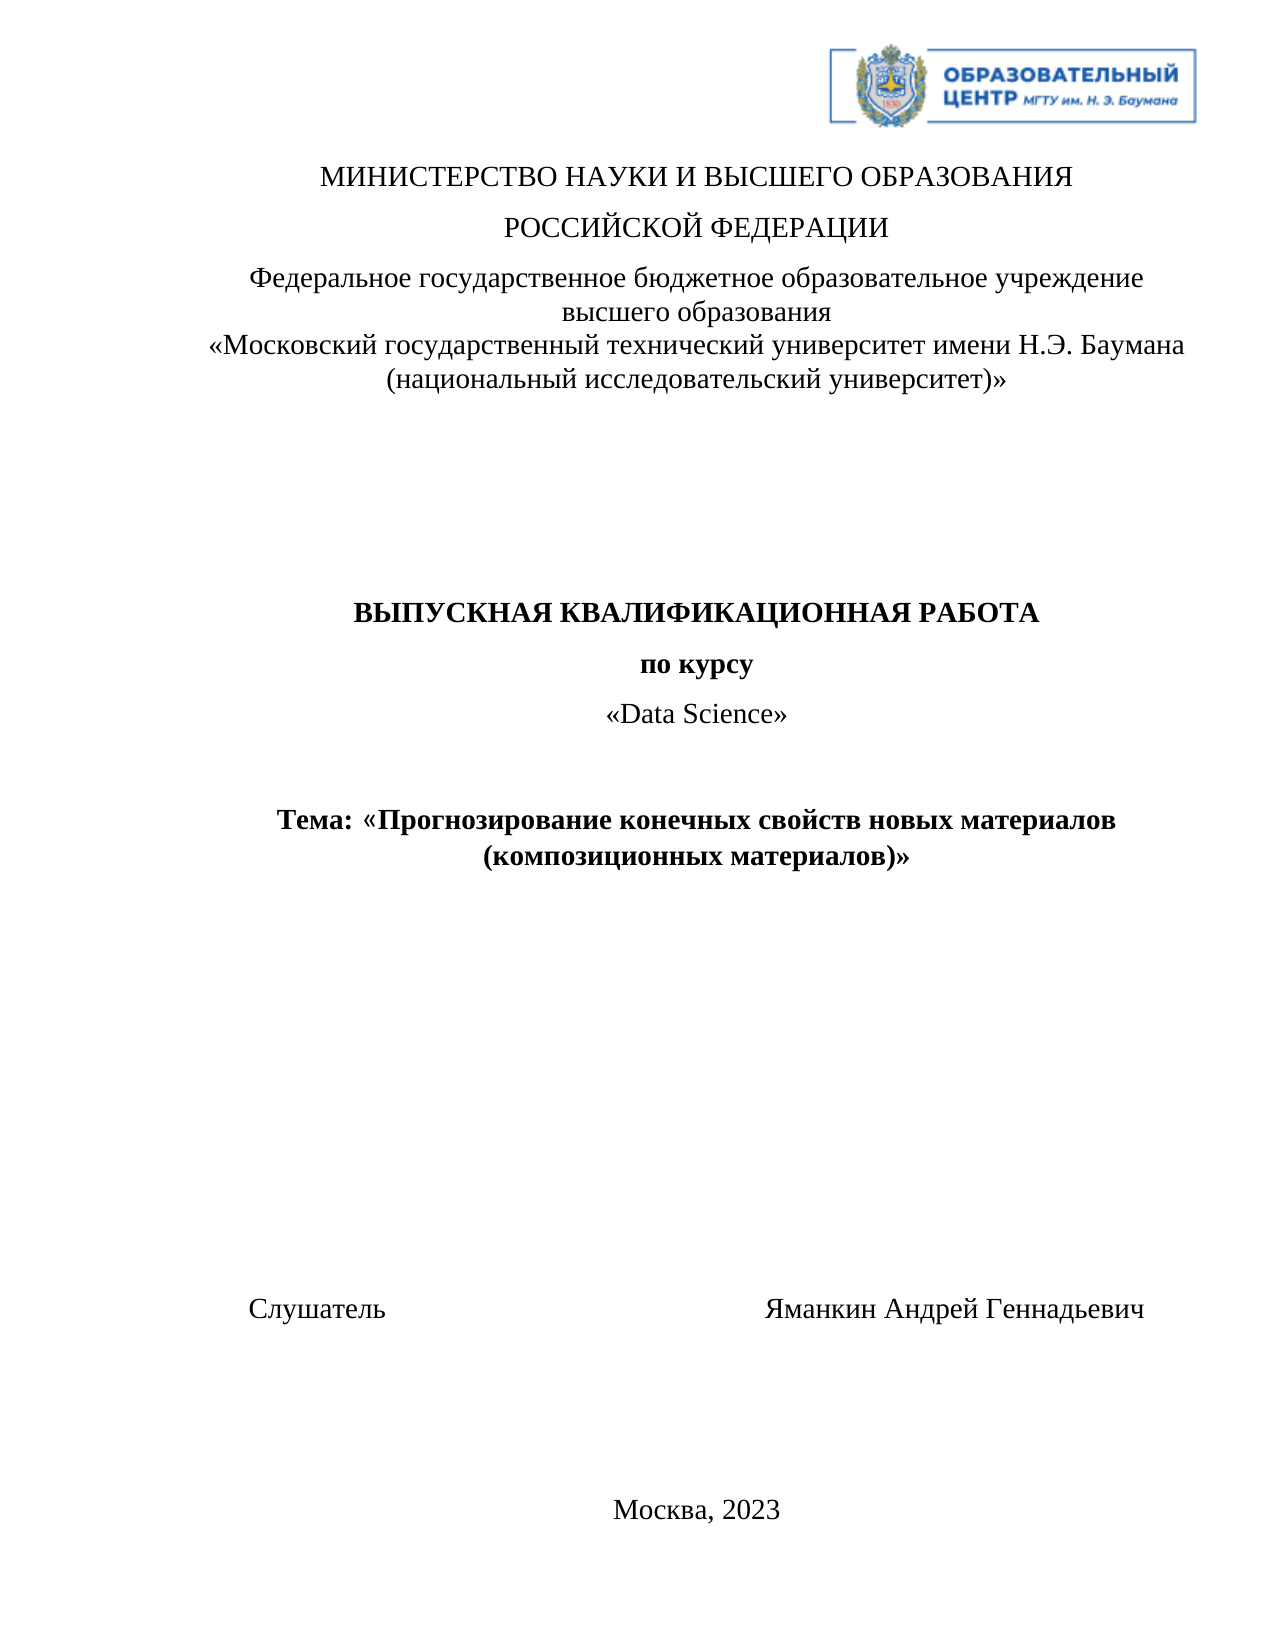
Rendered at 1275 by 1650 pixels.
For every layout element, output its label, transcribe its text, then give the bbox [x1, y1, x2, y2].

text по курсу [177, 646, 1216, 679]
picture [799, 21, 1247, 143]
text МИНИСТЕРСТВО НАУКИ И ВЫСШЕГО ОБРАЗОВАНИЯ [177, 118, 1216, 193]
text высшего образования [177, 294, 1216, 327]
text Федеральное государственное бюджетное образовательное учреждение [177, 260, 1216, 294]
text (национальный исследовательский университет)» [177, 361, 1216, 394]
text «Data Science» [177, 696, 1216, 730]
text РОССИЙСКОЙ ФЕДЕРАЦИИ [177, 210, 1216, 243]
text «Московский государственный технический университет имени Н.Э. Баумана [177, 327, 1216, 361]
text Слушатель Яманкин Андрей Геннадьевич [177, 1291, 1216, 1324]
text (композиционных материалов)» [177, 838, 1216, 871]
text ВЫПУСКНАЯ КВАЛИФИКАЦИОННАЯ РАБОТА [177, 596, 1216, 629]
text Тема: «Прогнозирование конечных свойств новых материалов [177, 797, 1216, 838]
text Москва, 2023 [177, 1492, 1216, 1526]
